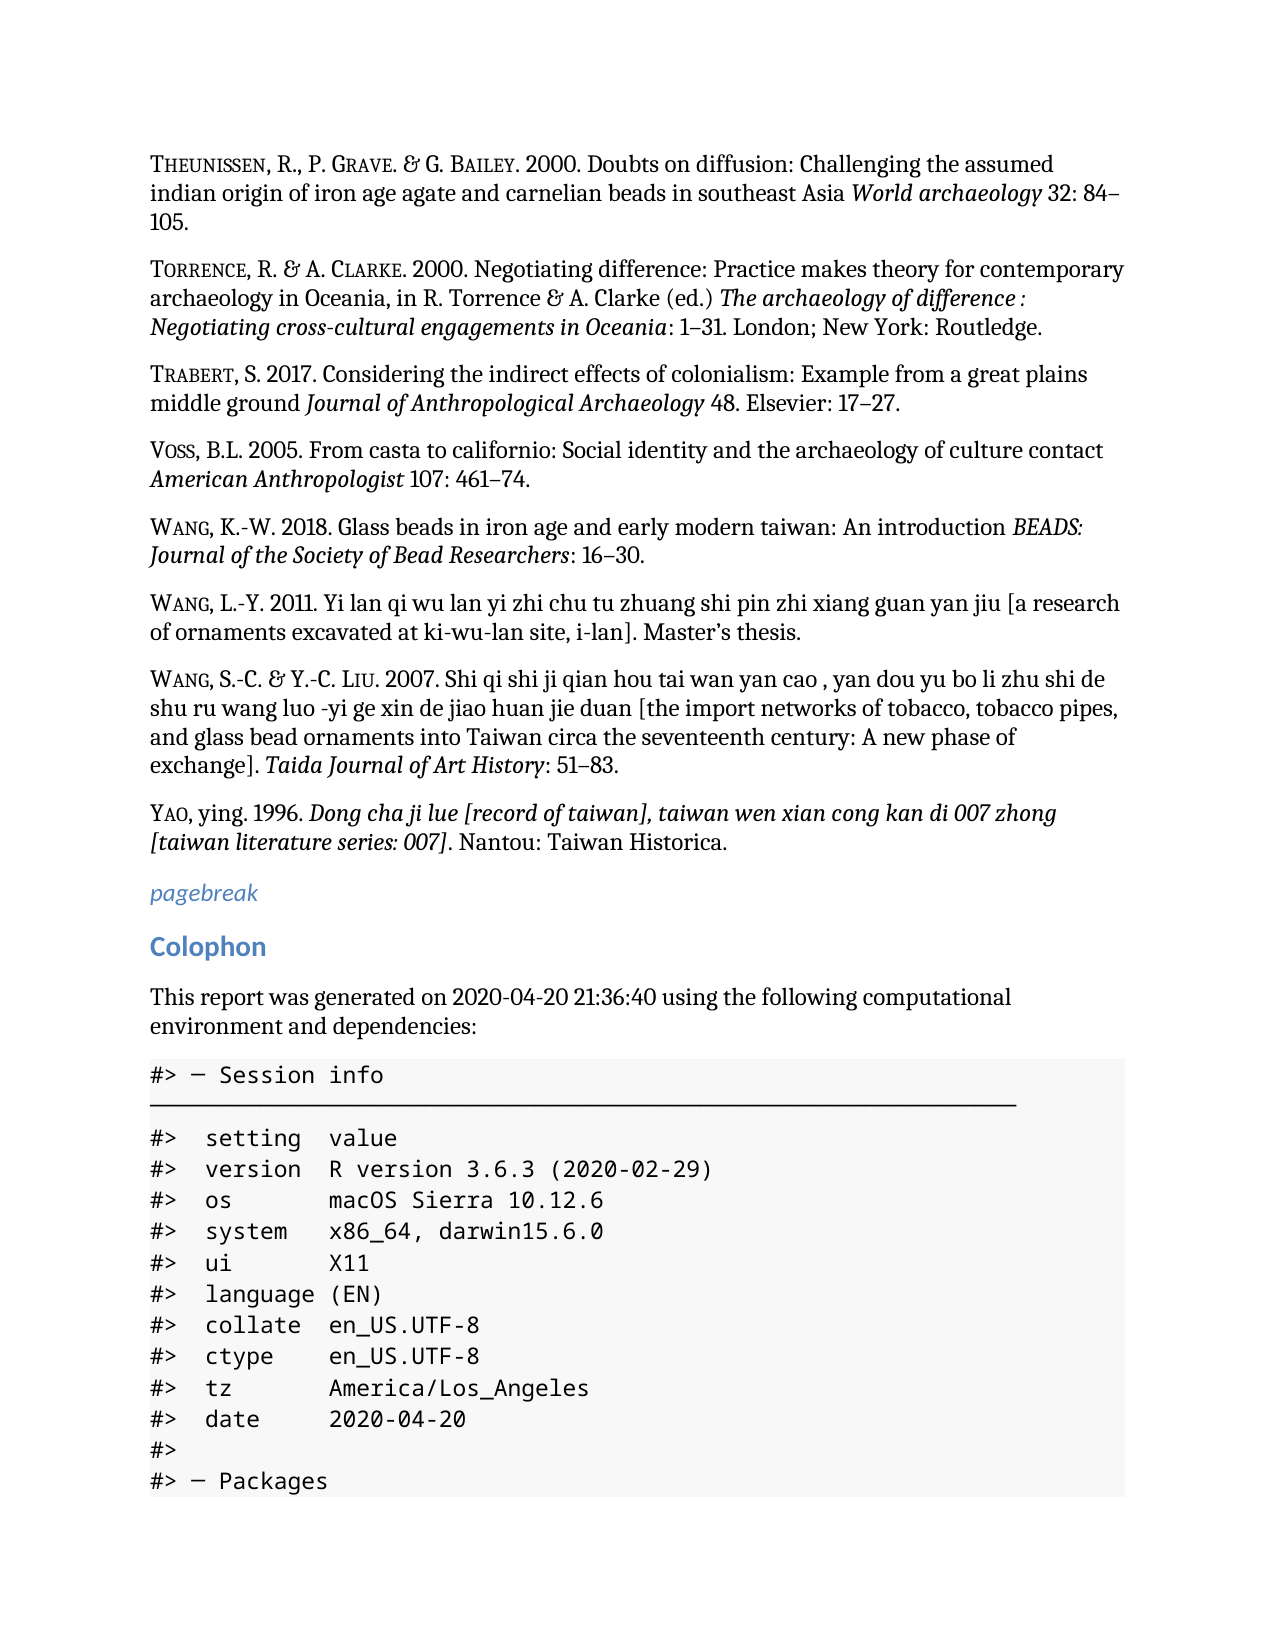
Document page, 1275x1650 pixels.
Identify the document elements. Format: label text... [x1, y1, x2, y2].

subtitle Colophon [150, 928, 1125, 964]
text Theunissen, R., P. Grave. & G. Bailey. 2000. Doubts on diffusion: Challenging the assumed indian origin of iron age agate and carnelian beads in southeast Asia World archaeology 32: 84–105. [150, 150, 1125, 236]
text Wang, S.-C. & Y.-C. Liu. 2007. Shi qi shi ji qian hou tai wan yan cao , yan dou yu bo li zhu shi de shu ru wang luo -yi ge xin de jiao huan jie duan [the import networks of tobacco, tobacco pipes, and glass bead ornaments into Taiwan circa the seventeenth century: A new phase of exchange]. Taida Journal of Art History: 51–83. [150, 665, 1125, 780]
text This report was generated on 2020-04-20 21:36:40 using the following computational environment and dependencies: [150, 983, 1125, 1040]
text Trabert, S. 2017. Considering the indirect effects of colonialism: Example from a great plains middle ground Journal of Anthropological Archaeology 48. Elsevier: 17–27. [150, 360, 1125, 417]
text Wang, L.-Y. 2011. Yi lan qi wu lan yi zhi chu tu zhuang shi pin zhi xiang guan yan jiu [a research of ornaments excavated at ki-wu-lan site, i-lan]. Master’s thesis. [150, 589, 1125, 646]
text Torrence, R. & A. Clarke. 2000. Negotiating difference: Practice makes theory for contemporary archaeology in Oceania, in R. Torrence & A. Clarke (ed.) The archaeology of difference : Negotiating cross-cultural engagements in Oceania: 1–31. London; New York: Routledge. [150, 255, 1125, 341]
subtitle pagebreak [150, 877, 1125, 908]
text Wang, K.-W. 2018. Glass beads in iron age and early modern taiwan: An introduction BEADS: Journal of the Society of Bead Researchers: 16–30. [150, 512, 1125, 570]
text Voss, B.L. 2005. From casta to californio: Social identity and the archaeology of culture contact American Anthropologist 107: 461–74. [150, 436, 1125, 494]
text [150, 1059, 1125, 1497]
text Yao, ying. 1996. Dong cha ji lue [record of taiwan], taiwan wen xian cong kan di 007 zhong [taiwan literature series: 007]. Nantou: Taiwan Historica. [150, 799, 1125, 856]
